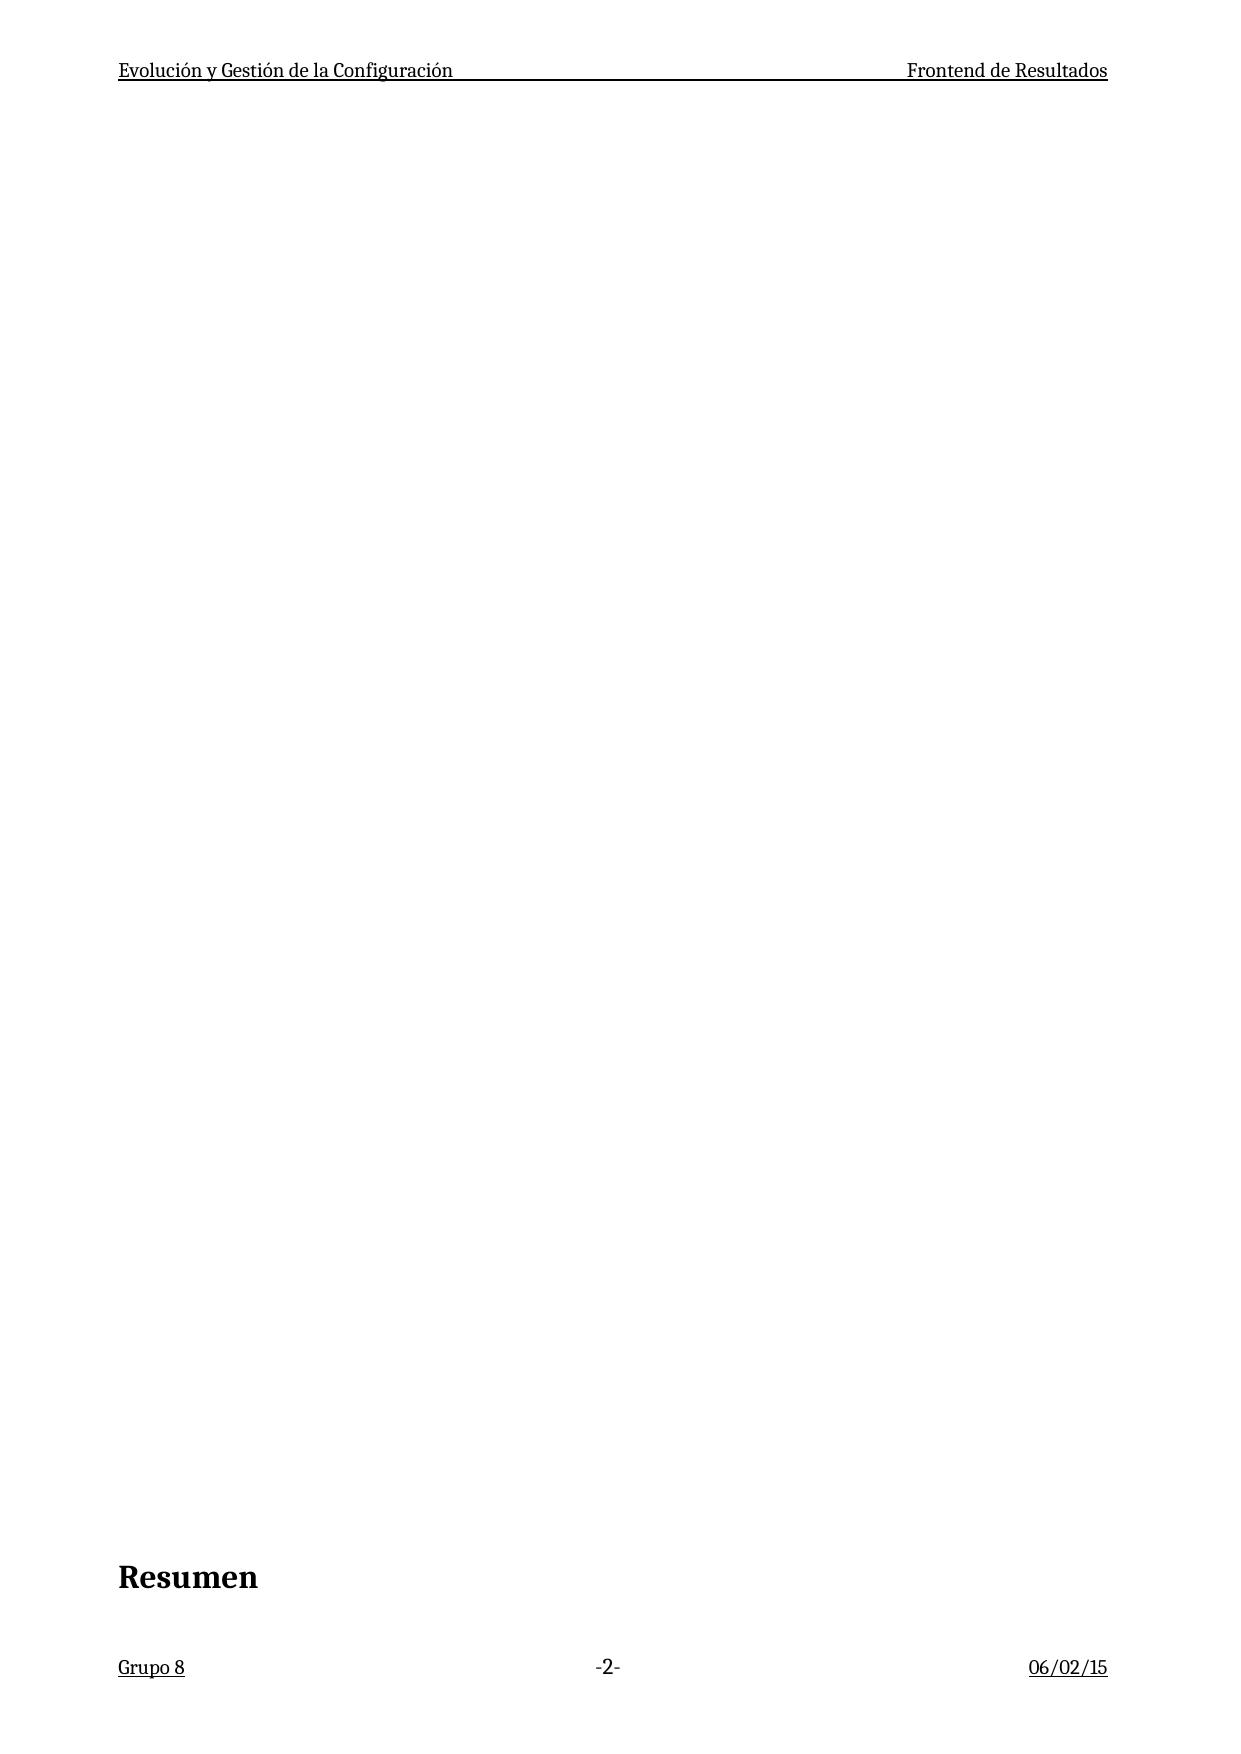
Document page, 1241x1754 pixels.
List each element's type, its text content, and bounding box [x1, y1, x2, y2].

subtitle Resumen [118, 1558, 1063, 1597]
